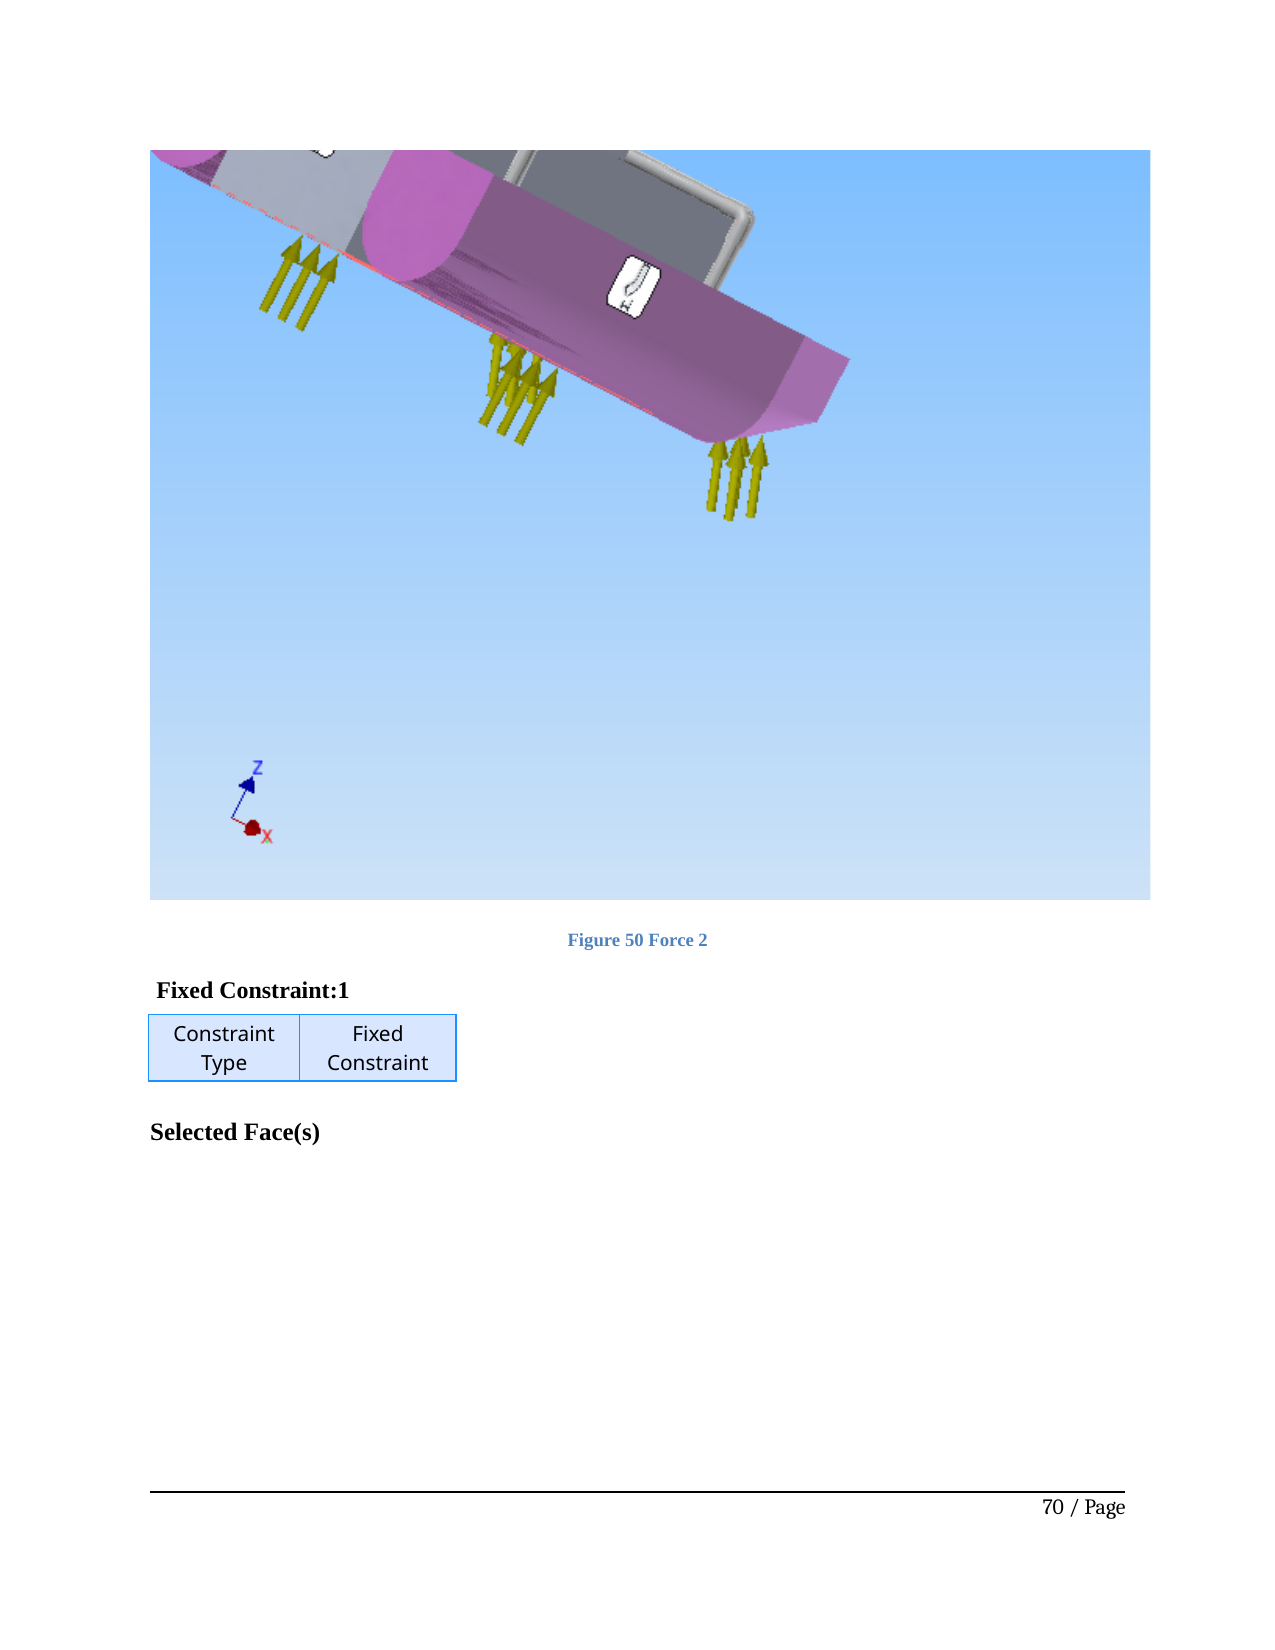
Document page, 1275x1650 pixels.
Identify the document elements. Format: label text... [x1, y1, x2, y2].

text Figure 50 Force 2 [150, 929, 1125, 951]
table_header Fixed Constraint [300, 1015, 455, 1080]
subtitle Fixed Constraint:1 [150, 976, 1125, 1003]
picture [150, 150, 1151, 900]
table_header Constraint Type [149, 1015, 299, 1080]
text Selected Face(s) [150, 1117, 1125, 1146]
